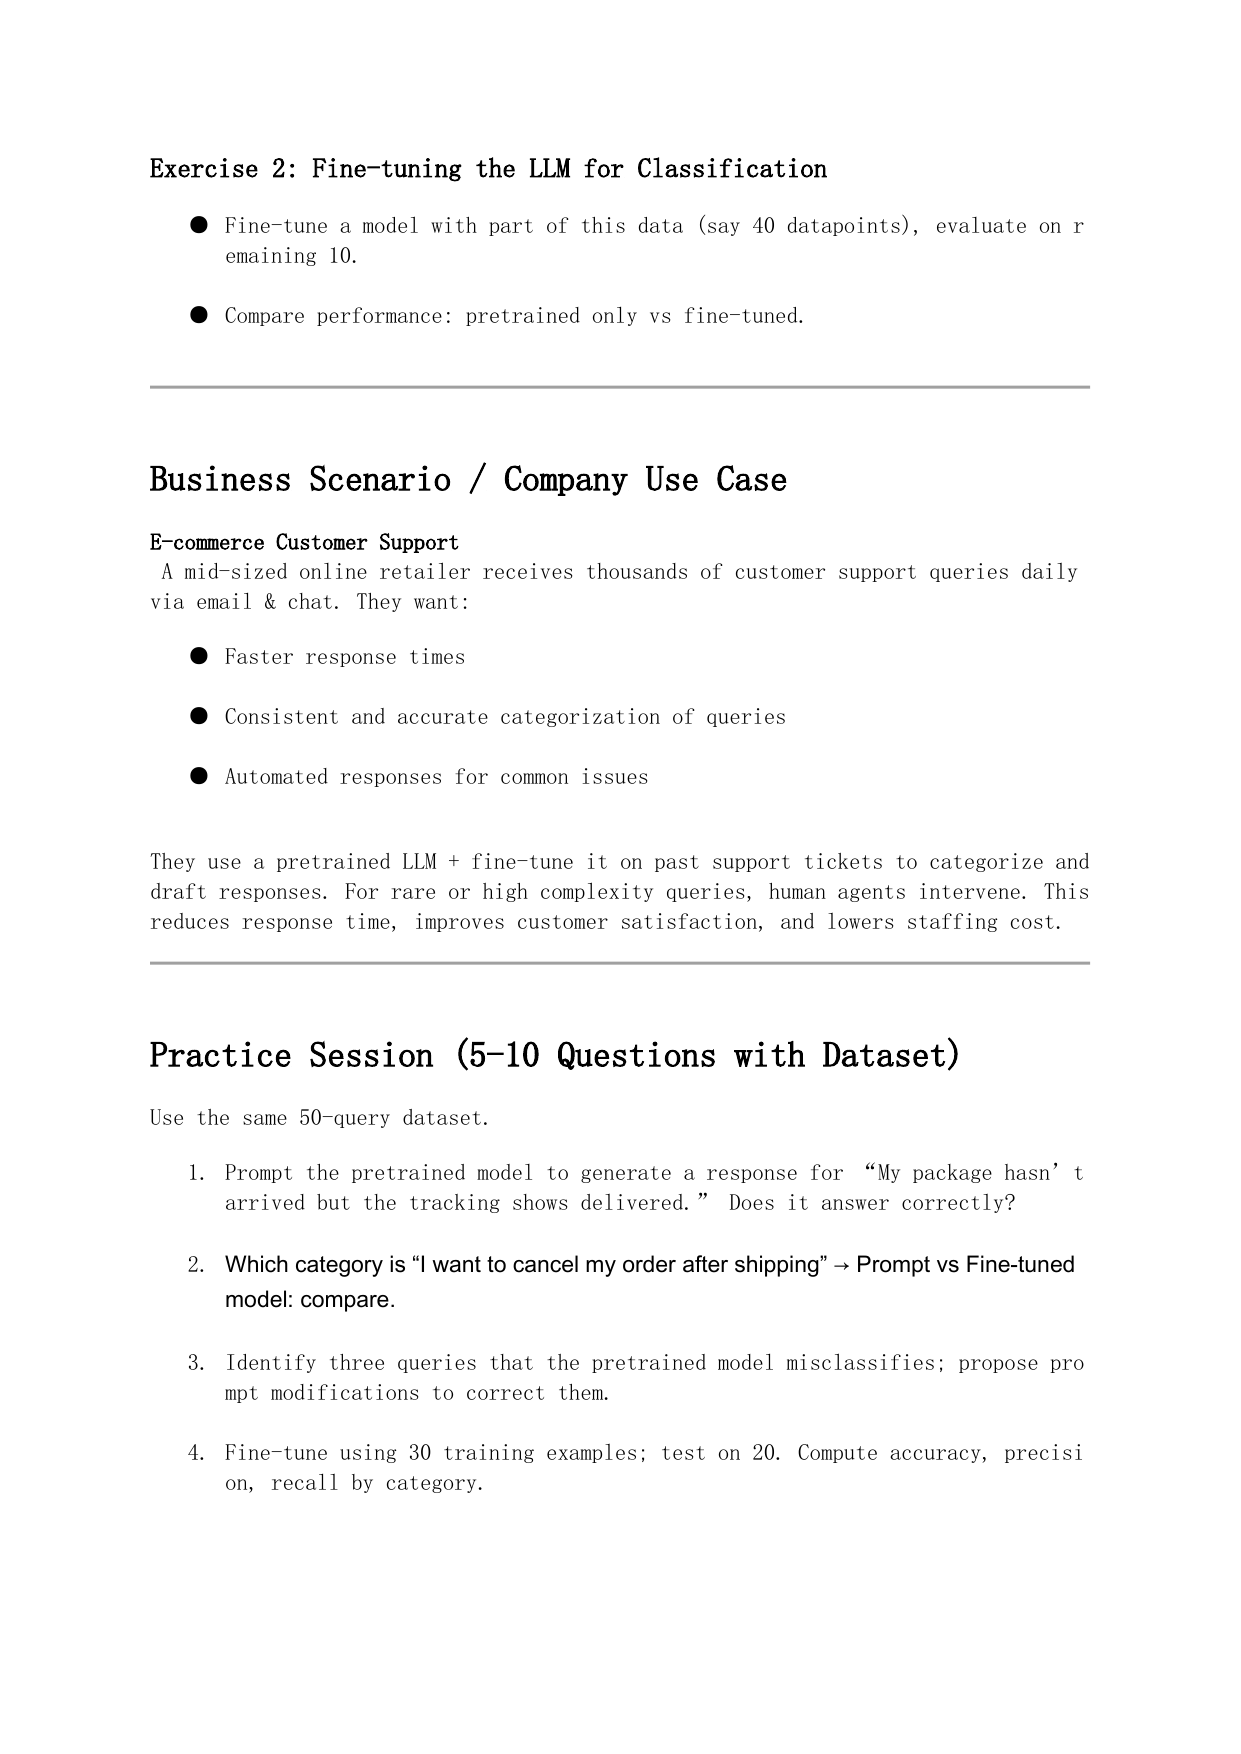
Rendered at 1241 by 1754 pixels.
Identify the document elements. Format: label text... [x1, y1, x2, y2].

subtitle Exercise 2: Fine-tuning the LLM for Classification [150, 150, 1090, 181]
text They use a pretrained LLM + fine-tune it on past support tickets to categorize and draft responses. For rare or high complexity queries, human agents intervene. This reduces response time, improves customer satisfaction, and lowers staffing cost. [150, 847, 1090, 933]
list Prompt the pretrained model to generate a response for “My package hasn’t arrived but the tracking shows delivered.” Does it answer correctly? [187, 1158, 1090, 1244]
list Consistent and accurate categorization of queries [187, 702, 1090, 758]
list Automated responses for common issues [187, 762, 1090, 818]
text E-commerce Customer Support A mid-sized online retailer receives thousands of customer support queries daily via email & chat. They want: [150, 527, 1090, 613]
list Fine-tune using 30 training examples; test on 20. Compute accuracy, precision, recall by category. [187, 1437, 1090, 1524]
subtitle Practice Session (5-10 Questions with Dataset) [150, 1031, 1090, 1072]
list Fine-tune a model with part of this data (say 40 datapoints), evaluate on remaining 10. [187, 211, 1090, 297]
list Faster response times [187, 642, 1090, 698]
list Which category is “I want to cancel my order after shipping” → Prompt vs Fine-tuned model: compare. [187, 1248, 1090, 1344]
list Identify three queries that the pretrained model misclassifies; propose prompt modifications to correct them. [187, 1347, 1090, 1434]
list Compare performance: pretrained only vs fine-tuned. [187, 301, 1090, 357]
text Use the same 50-query dataset. [150, 1103, 1090, 1129]
subtitle Business Scenario / Company Use Case [150, 455, 1090, 496]
